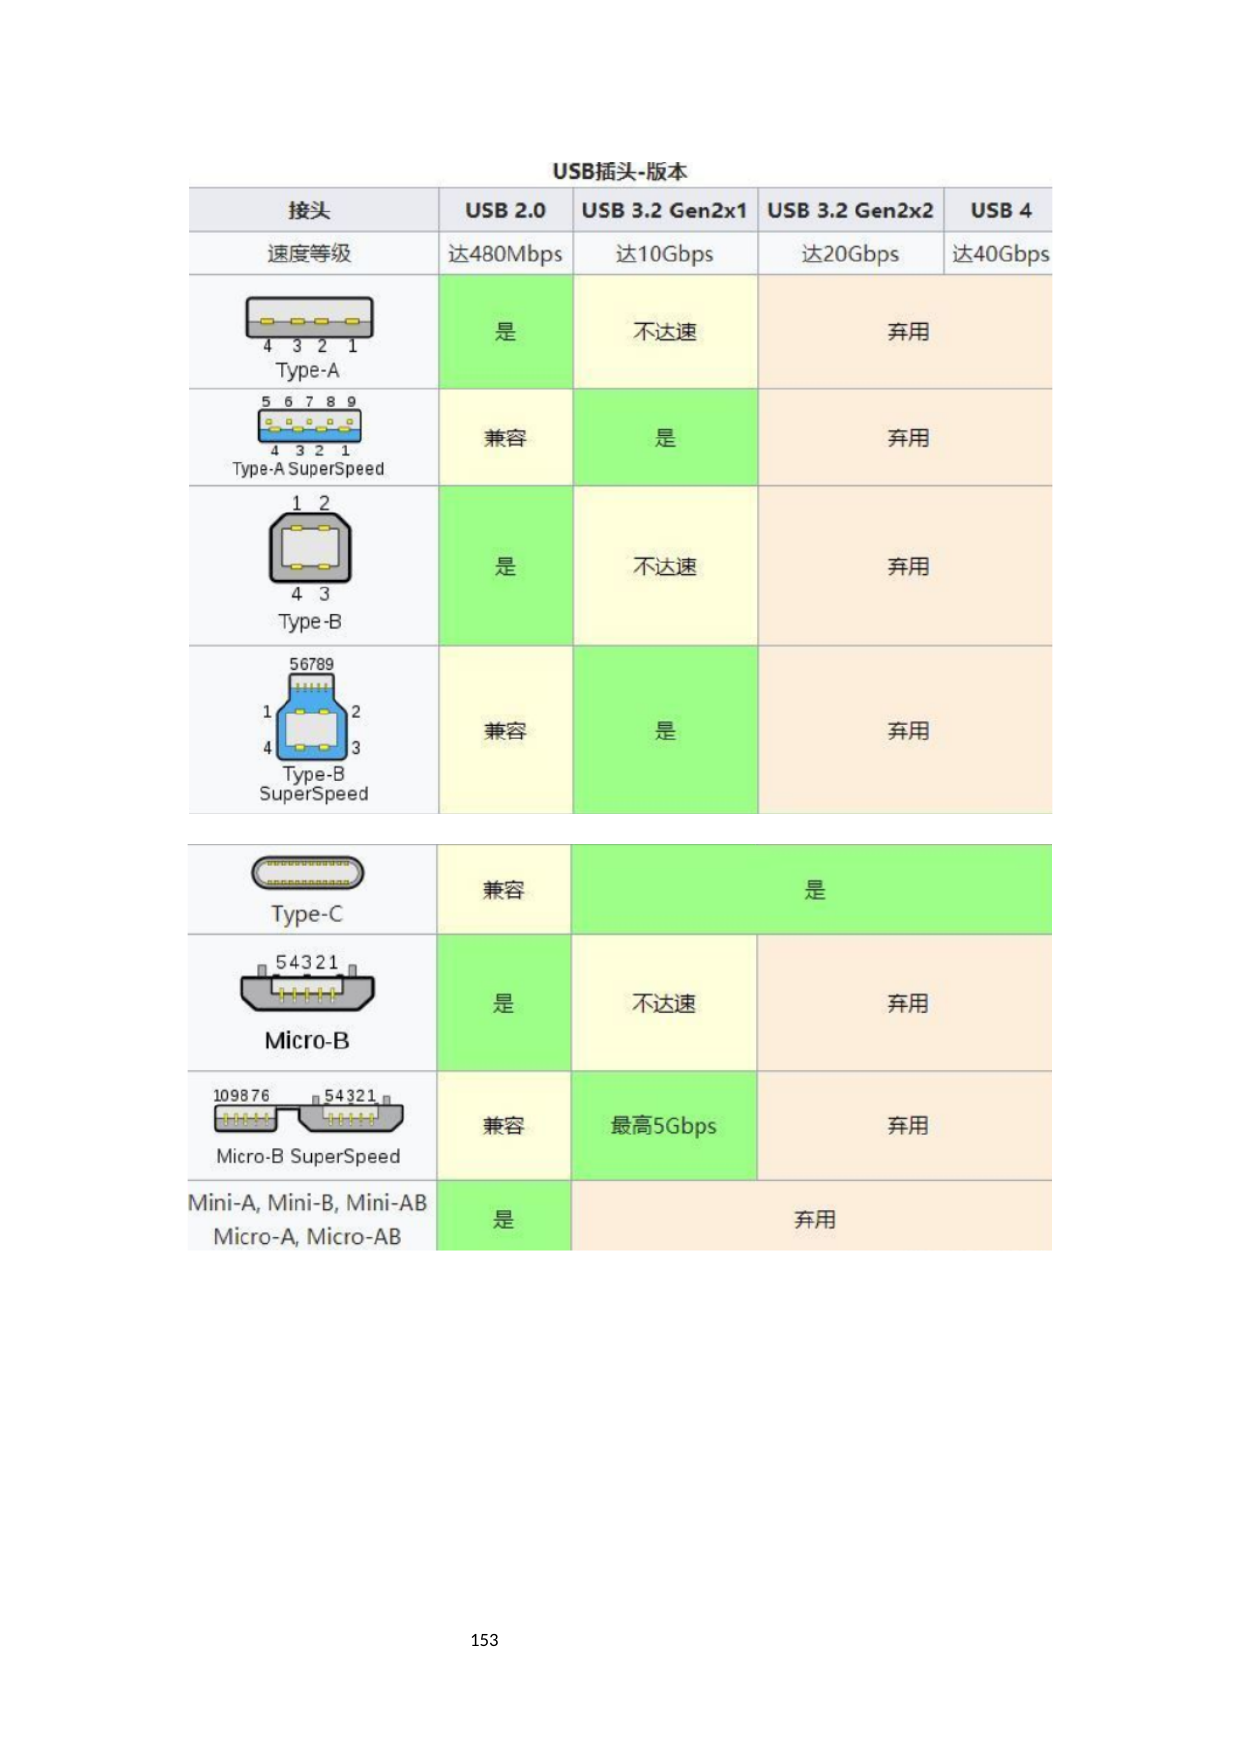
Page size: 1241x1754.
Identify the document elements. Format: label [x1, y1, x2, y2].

picture [187, 844, 1052, 1251]
picture [187, 162, 1053, 814]
